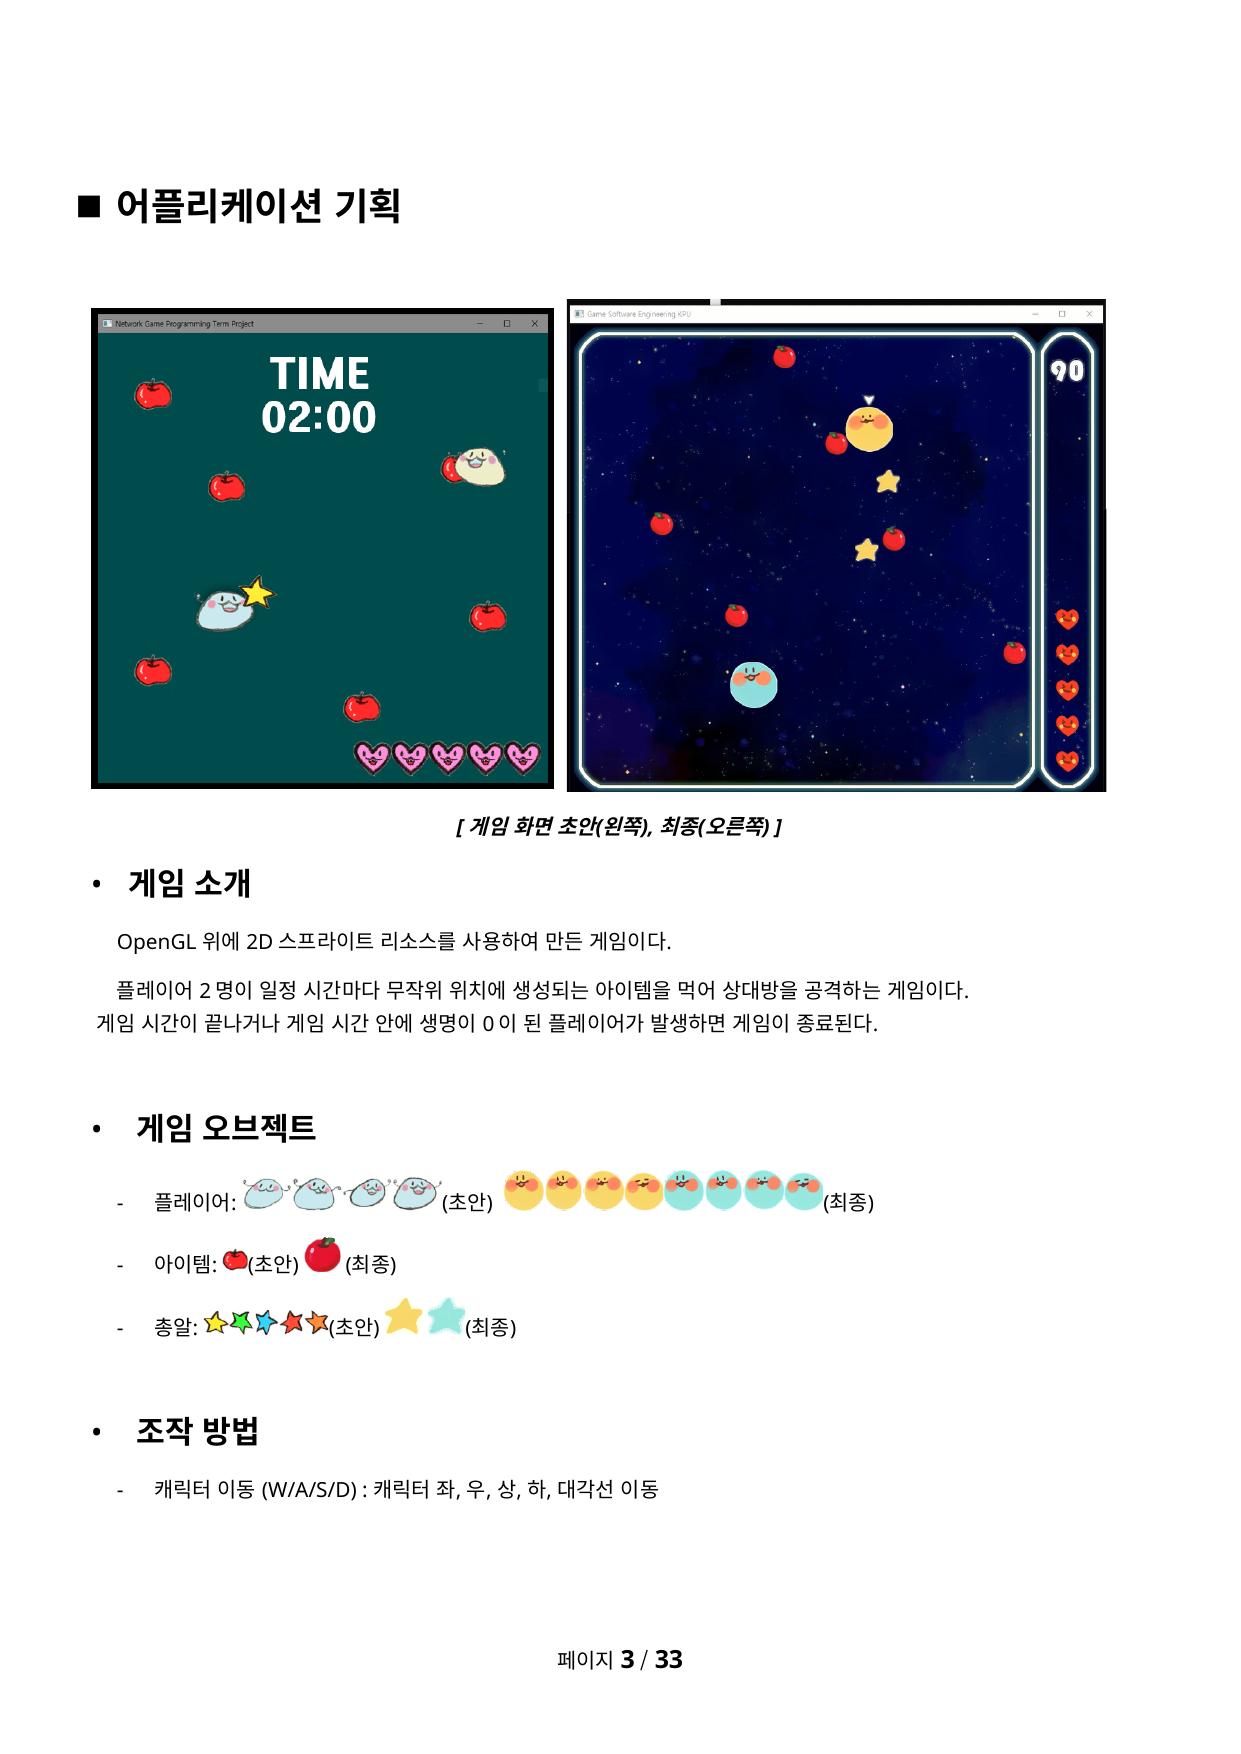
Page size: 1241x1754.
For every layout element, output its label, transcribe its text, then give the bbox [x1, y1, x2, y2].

picture [384, 1297, 423, 1335]
text 어플리케이션 기획 [75, 177, 1165, 231]
picture [241, 1175, 442, 1211]
text [ 게임 화면 초안(왼쪽), 최종(오른쪽) ] [75, 810, 1165, 840]
list 아이템: (초안) (최종) [117, 1235, 1165, 1278]
text OpenGL 위에 2D 스프라이트 리소스를 사용하여 만든 게임이다. [75, 925, 1165, 955]
text 게임 오브젝트 [91, 1104, 1165, 1149]
picture [222, 1247, 248, 1273]
picture [98, 314, 548, 783]
text 조작 방법 [91, 1407, 1165, 1453]
picture [203, 1310, 329, 1335]
picture [503, 1169, 824, 1211]
picture [566, 299, 1107, 792]
picture [427, 1297, 466, 1335]
list 캐릭터 이동 (W/A/S/D) : 캐릭터 좌, 우, 상, 하, 대각선 이동 [117, 1473, 1165, 1503]
text 플레이어 2명이 일정 시간마다 무작위 위치에 생성되는 아이템을 먹어 상대방을 공격하는 게임이다. 게임 시간이 끝나거나 게임 시간 안에 생명이 0이 된 플레이어가 발생하면 게임이 종료된다. [75, 974, 1165, 1037]
text 게임 소개 [91, 859, 1165, 905]
picture [304, 1236, 341, 1272]
list 총알: (초안) (최종) [117, 1297, 1165, 1341]
